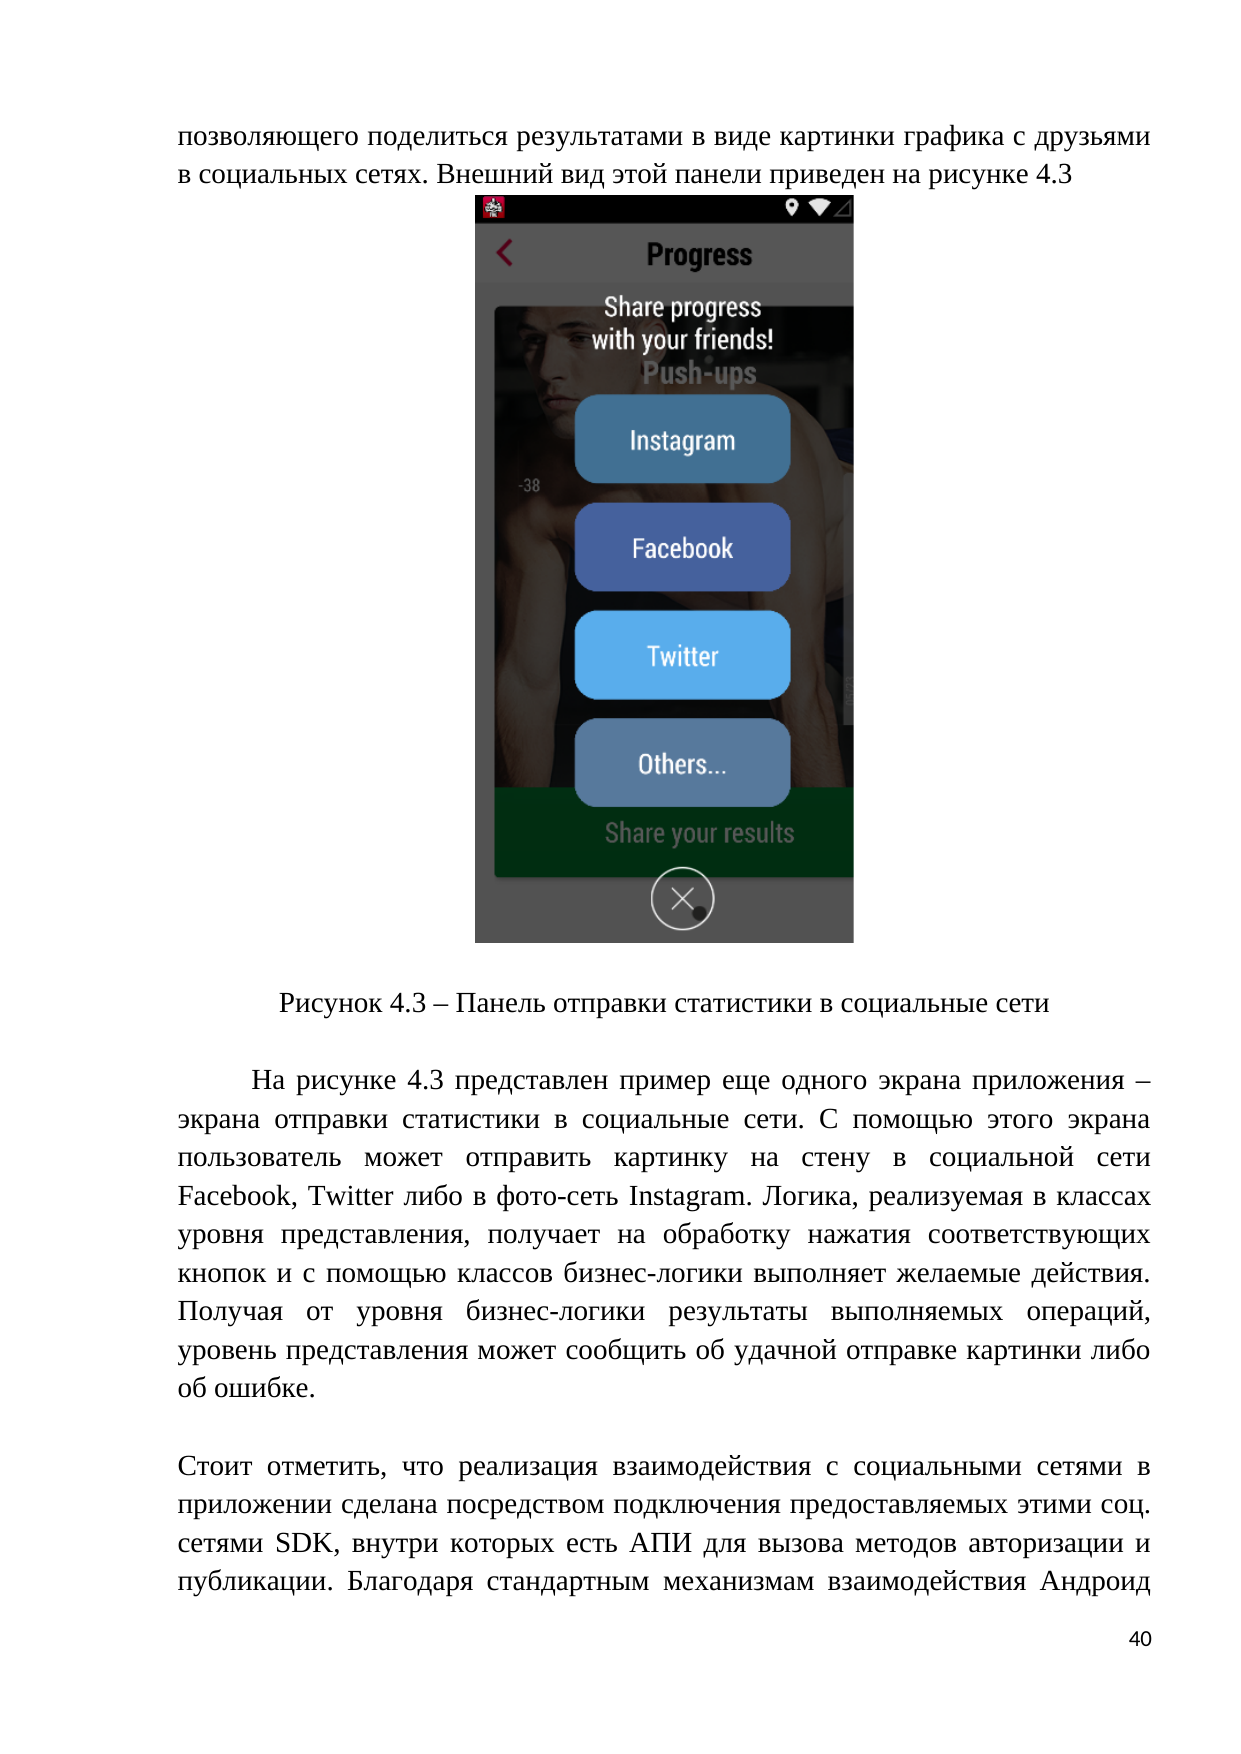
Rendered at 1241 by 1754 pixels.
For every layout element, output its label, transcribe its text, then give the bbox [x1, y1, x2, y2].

text Рисунок 4.3 – Панель отправки статистики в социальные сети [177, 985, 1152, 1019]
picture [475, 195, 854, 943]
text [177, 1448, 1152, 1597]
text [177, 118, 1152, 190]
text На рисунке 4.3 представлен пример еще одного экрана приложения – экрана отправки статистики в социальные сети. С помощью этого экрана пользователь может отправить картинку на стену в социальной сети Facebook, Twitter либо в фото-сеть Instagram. Логика, реализуемая в классах уровня представления, получает на обработку нажатия соответствующих кнопок и с помощью классов бизнес-логики выполняет желаемые действия. Получая от уровня бизнес-логики результаты выполняемых операций, уровень представления может сообщить об удачной отправке картинки либо об ошибке. [177, 1062, 1152, 1404]
